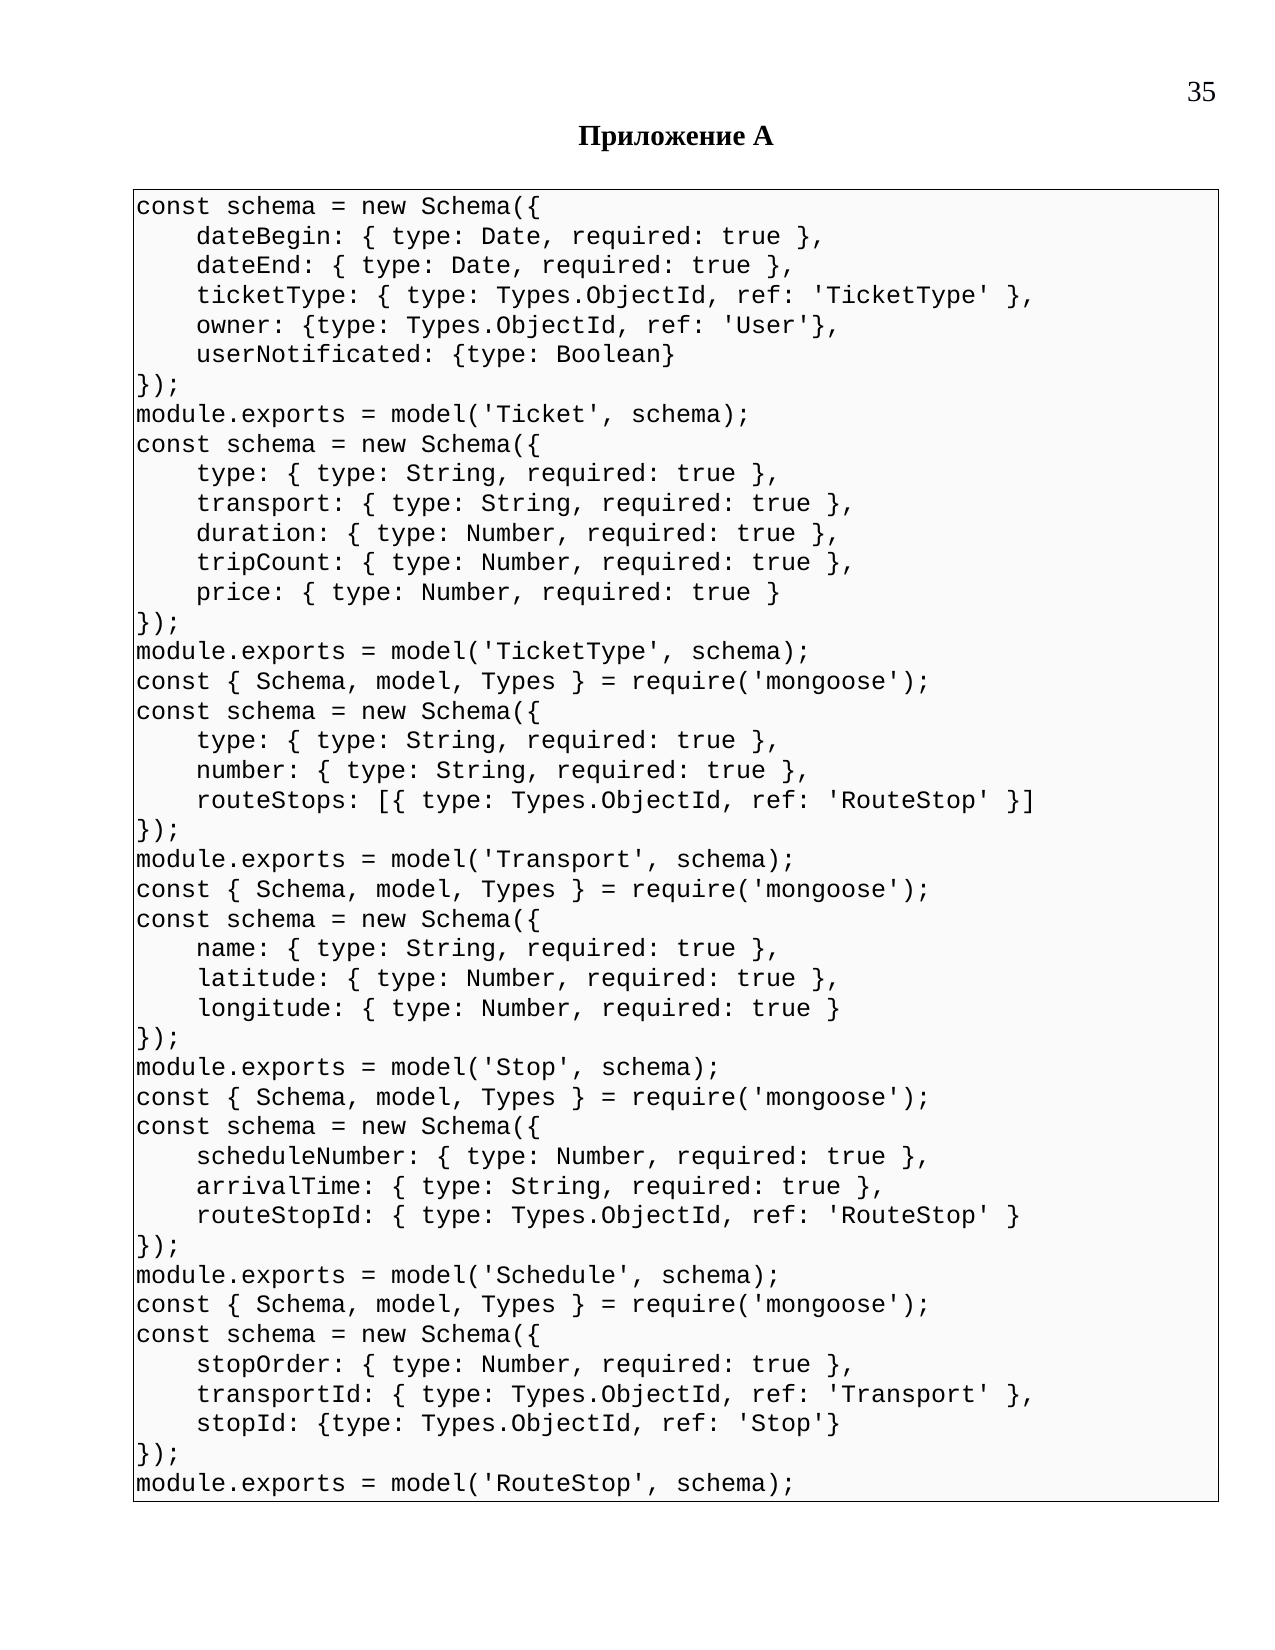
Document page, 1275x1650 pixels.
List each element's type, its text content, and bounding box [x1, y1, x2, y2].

text const { Schema, model, Types } = require('mongoose'); [136, 667, 1216, 697]
text const schema = new Schema({ [136, 905, 1216, 934]
text transport: { type: String, required: true }, [136, 489, 1216, 519]
text tripCount: { type: Number, required: true }, [136, 548, 1216, 578]
text routeStops: [{ type: Types.ObjectId, ref: 'RouteStop' }] [136, 786, 1216, 816]
text }); [136, 1023, 1216, 1053]
text stopOrder: { type: Number, required: true }, [136, 1350, 1216, 1380]
text dateBegin: { type: Date, required: true }, [136, 222, 1216, 252]
text module.exports = model('Stop', schema); [136, 1053, 1216, 1083]
text const schema = new Schema({ [134, 190, 1218, 222]
text module.exports = model('Ticket', schema); [136, 400, 1216, 430]
text module.exports = model('Schedule', schema); [136, 1261, 1216, 1291]
text module.exports = model('TicketType', schema); [136, 638, 1216, 667]
text name: { type: String, required: true }, [136, 934, 1216, 964]
text dateEnd: { type: Date, required: true }, [136, 252, 1216, 281]
text const { Schema, model, Types } = require('mongoose'); [136, 875, 1216, 905]
text const schema = new Schema({ [136, 1113, 1216, 1142]
text arrivalTime: { type: String, required: true }, [136, 1172, 1216, 1202]
subtitle Приложение А [136, 118, 1216, 152]
text }); [136, 816, 1216, 845]
text routeStopId: { type: Types.ObjectId, ref: 'RouteStop' } [136, 1202, 1216, 1231]
text latitude: { type: Number, required: true }, [136, 964, 1216, 994]
text const schema = new Schema({ [136, 1320, 1216, 1350]
text owner: {type: Types.ObjectId, ref: 'User'}, [136, 311, 1216, 341]
text transportId: { type: Types.ObjectId, ref: 'Transport' }, [136, 1380, 1216, 1409]
text ticketType: { type: Types.ObjectId, ref: 'TicketType' }, [136, 281, 1216, 311]
text }); [136, 1231, 1216, 1261]
text scheduleNumber: { type: Number, required: true }, [136, 1142, 1216, 1172]
text const schema = new Schema({ [136, 697, 1216, 727]
text const { Schema, model, Types } = require('mongoose'); [136, 1083, 1216, 1113]
text }); [136, 370, 1216, 400]
text type: { type: String, required: true }, [136, 727, 1216, 756]
text type: { type: String, required: true }, [136, 459, 1216, 489]
text price: { type: Number, required: true } [136, 578, 1216, 608]
text const { Schema, model, Types } = require('mongoose'); [136, 1291, 1216, 1320]
text duration: { type: Number, required: true }, [136, 519, 1216, 548]
text userNotificated: {type: Boolean} [136, 341, 1216, 370]
text module.exports = model('RouteStop', schema); [134, 1466, 1218, 1501]
text }); [136, 608, 1216, 638]
text module.exports = model('Transport', schema); [136, 845, 1216, 875]
text number: { type: String, required: true }, [136, 756, 1216, 786]
text longitude: { type: Number, required: true } [136, 994, 1216, 1023]
text const schema = new Schema({ [136, 430, 1216, 459]
text stopId: {type: Types.ObjectId, ref: 'Stop'} [136, 1409, 1216, 1439]
text }); [136, 1439, 1216, 1466]
